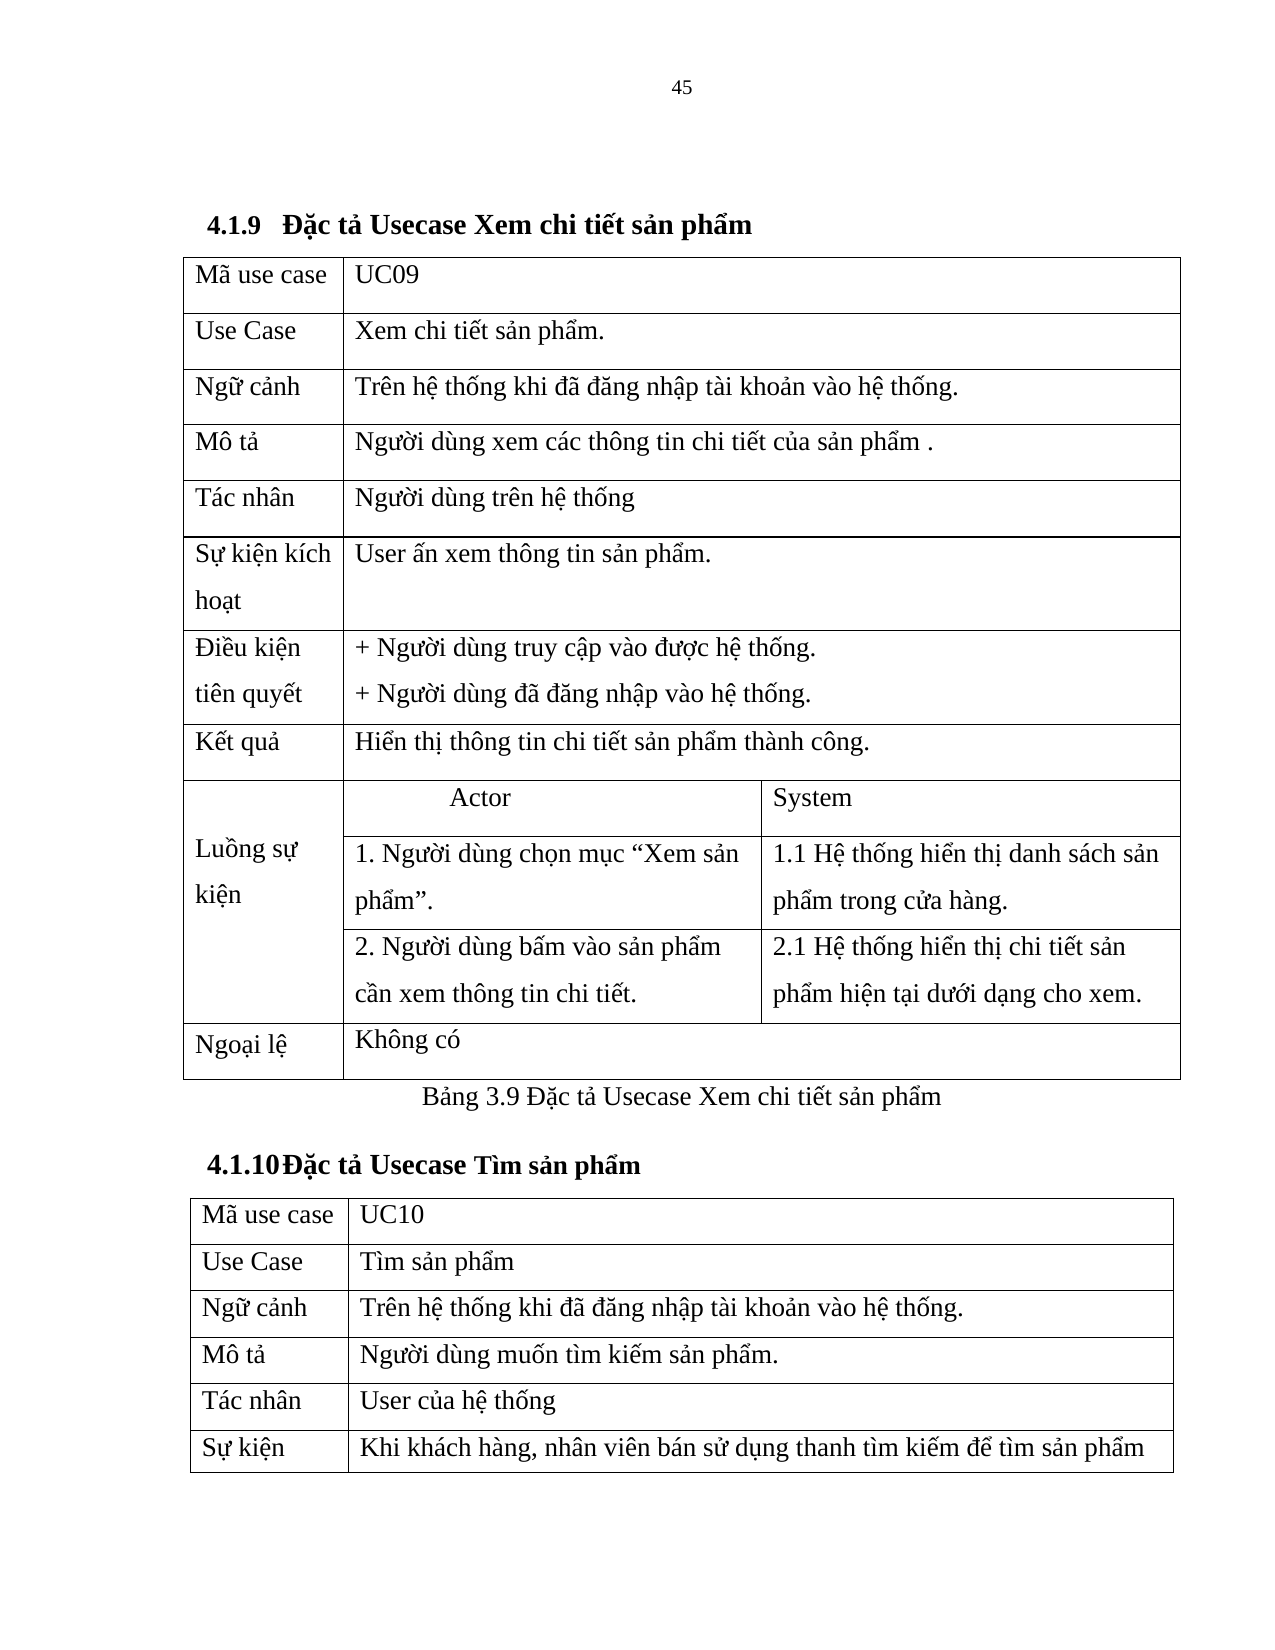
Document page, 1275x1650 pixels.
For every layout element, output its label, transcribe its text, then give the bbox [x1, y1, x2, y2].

table_cell Tác nhân [191, 1384, 348, 1430]
table_cell Ngữ cảnh [191, 1291, 348, 1337]
table_cell Trên hệ thống khi đã đăng nhập tài khoản vào hệ thống. [349, 1291, 1173, 1337]
table_cell Trên hệ thống khi đã đăng nhập tài khoản vào hệ thống. [344, 370, 1180, 424]
table_cell + Người dùng truy cập vào được hệ thống. + Người dùng đã đăng nhập vào hệ thống. [344, 631, 1180, 724]
table_cell Sự kiện kích hoạt [184, 538, 343, 629]
table_cell 1.1 Hệ thống hiển thị danh sách sản phẩm trong cửa hàng. [762, 837, 1180, 929]
table_cell User của hệ thống [349, 1384, 1173, 1430]
table_cell Mô tả [191, 1338, 348, 1383]
table_header UC10 [349, 1199, 1173, 1244]
table_cell Người dùng trên hệ thống [344, 481, 1180, 536]
table_cell Hiển thị thông tin chi tiết sản phẩm thành công. [344, 725, 1180, 780]
subtitle Đặc tả Usecase Xem chi tiết sản phẩm [207, 207, 1157, 240]
table_cell Ngữ cảnh [184, 370, 343, 424]
table_cell Điều kiện tiên quyết [184, 631, 343, 724]
table_header Mã use case [191, 1199, 348, 1244]
table_cell System [762, 781, 1180, 836]
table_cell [349, 1431, 1173, 1472]
table_cell Tìm sản phẩm [349, 1245, 1173, 1290]
table_cell User ấn xem thông tin sản phẩm. [344, 538, 1180, 629]
table_cell Sự kiện kích hoạt [191, 1431, 348, 1472]
table_cell Người dùng xem các thông tin chi tiết của sản phẩm . [344, 425, 1180, 480]
table_cell Mô tả [184, 425, 343, 480]
table_cell Không có [344, 1024, 1180, 1079]
table_cell Ngoại lệ [184, 1024, 343, 1079]
table_cell Kết quả [184, 725, 343, 780]
table_cell 2.1 Hệ thống hiển thị chi tiết sản phẩm hiện tại dưới dạng cho xem. [762, 930, 1180, 1022]
subtitle Đặc tả Usecase Tìm sản phẩm [207, 1147, 1157, 1181]
table_cell 2. Người dùng bấm vào sản phẩm cần xem thông tin chi tiết. [344, 930, 761, 1022]
text Bảng 3.9 Đặc tả Usecase Xem chi tiết sản phẩm [207, 1080, 1157, 1111]
table_cell 1. Người dùng chọn mục “Xem sản phẩm”. [344, 837, 761, 929]
table_cell Actor [344, 781, 761, 836]
table_cell Luồng sự kiện [184, 781, 343, 1022]
table_cell Xem chi tiết sản phẩm. [344, 314, 1180, 369]
table_cell Người dùng muốn tìm kiếm sản phẩm. [349, 1338, 1173, 1383]
table_header UC09 [344, 258, 1180, 313]
table_cell Tác nhân [184, 481, 343, 536]
table_cell Use Case [184, 314, 343, 369]
table_cell Use Case [191, 1245, 348, 1290]
table_header Mã use case [184, 258, 343, 313]
